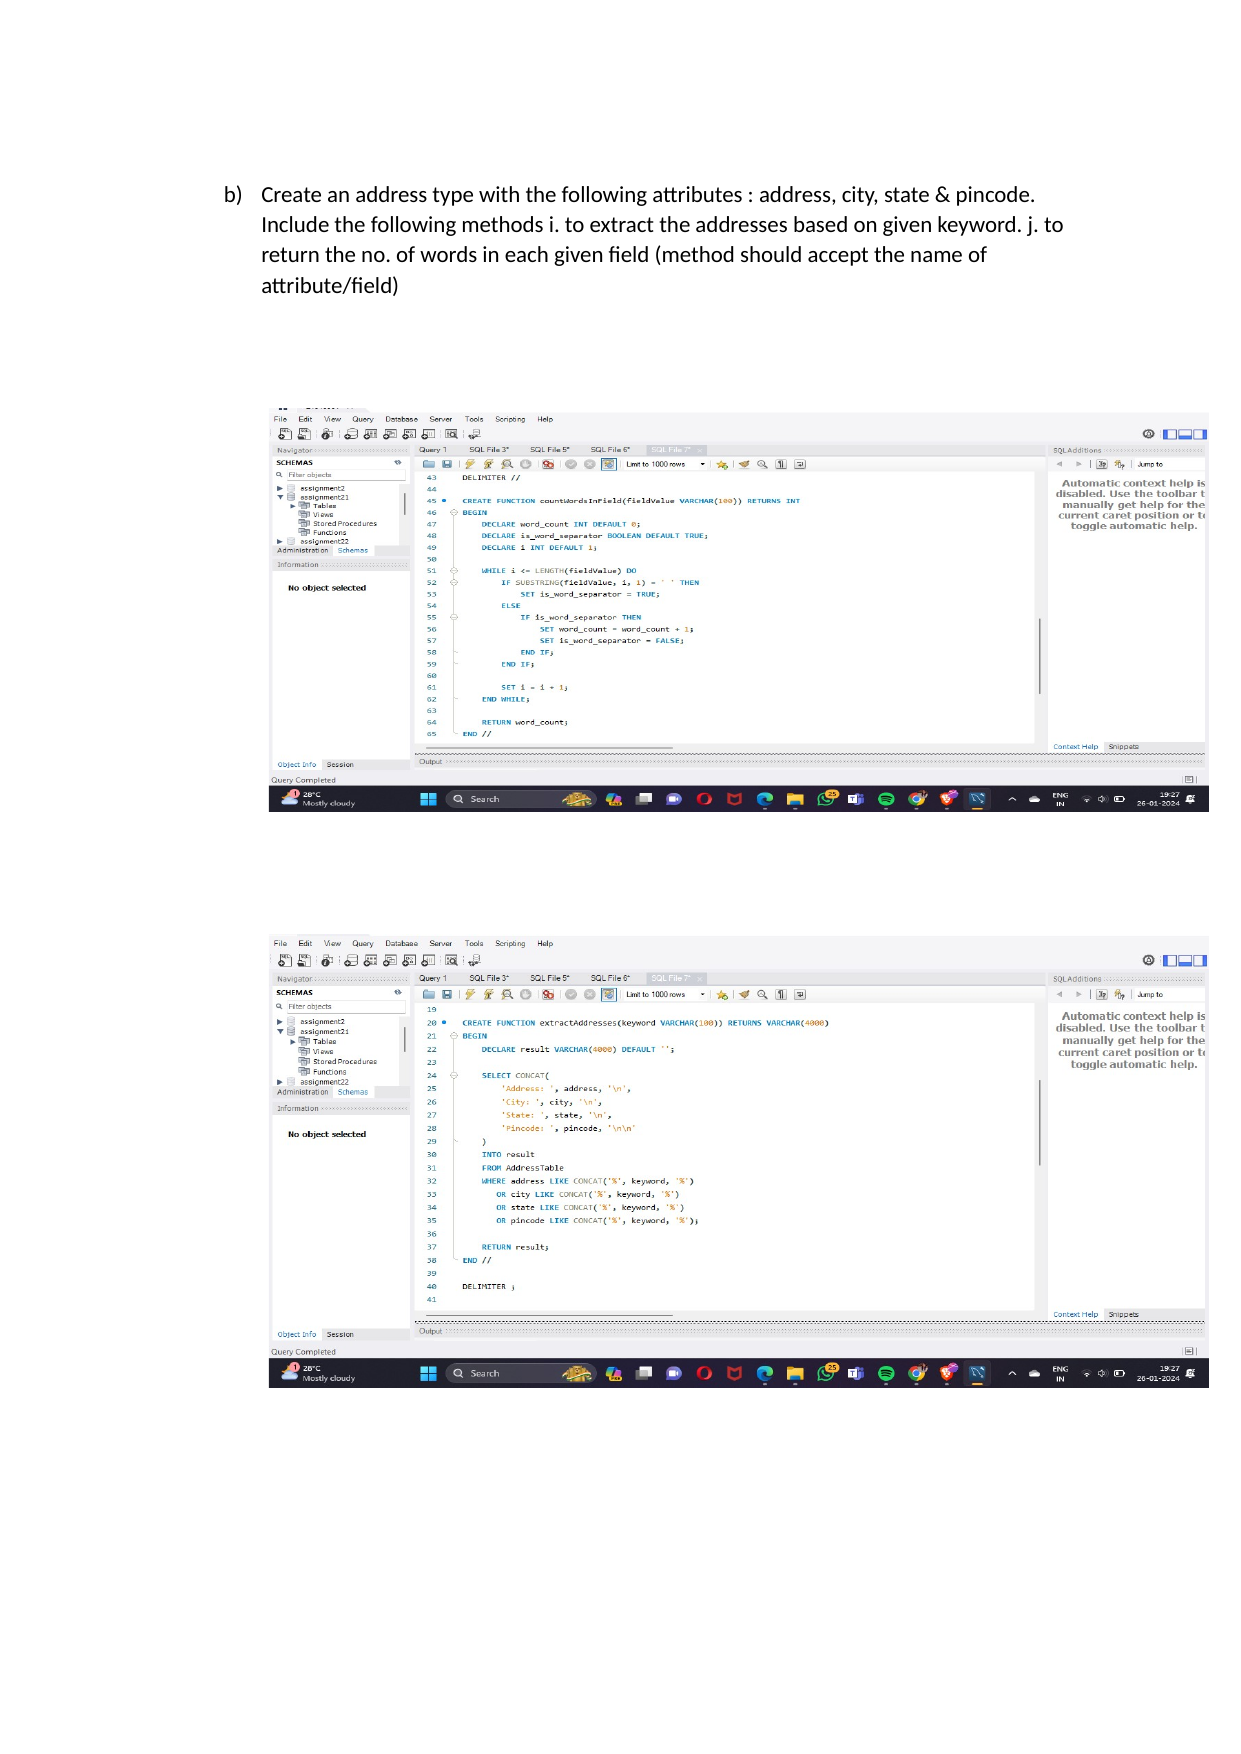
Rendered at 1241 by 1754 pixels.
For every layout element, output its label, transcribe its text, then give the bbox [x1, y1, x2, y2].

picture [268, 408, 1209, 812]
list Create an address type with the following attributes : address, city, state & pincode. Include the following methods i. to extract the addresses based on given keyword. j. to return the no. of words in each given field (method should accept the name of attribute/field) [223, 180, 1104, 299]
picture [268, 934, 1209, 1388]
